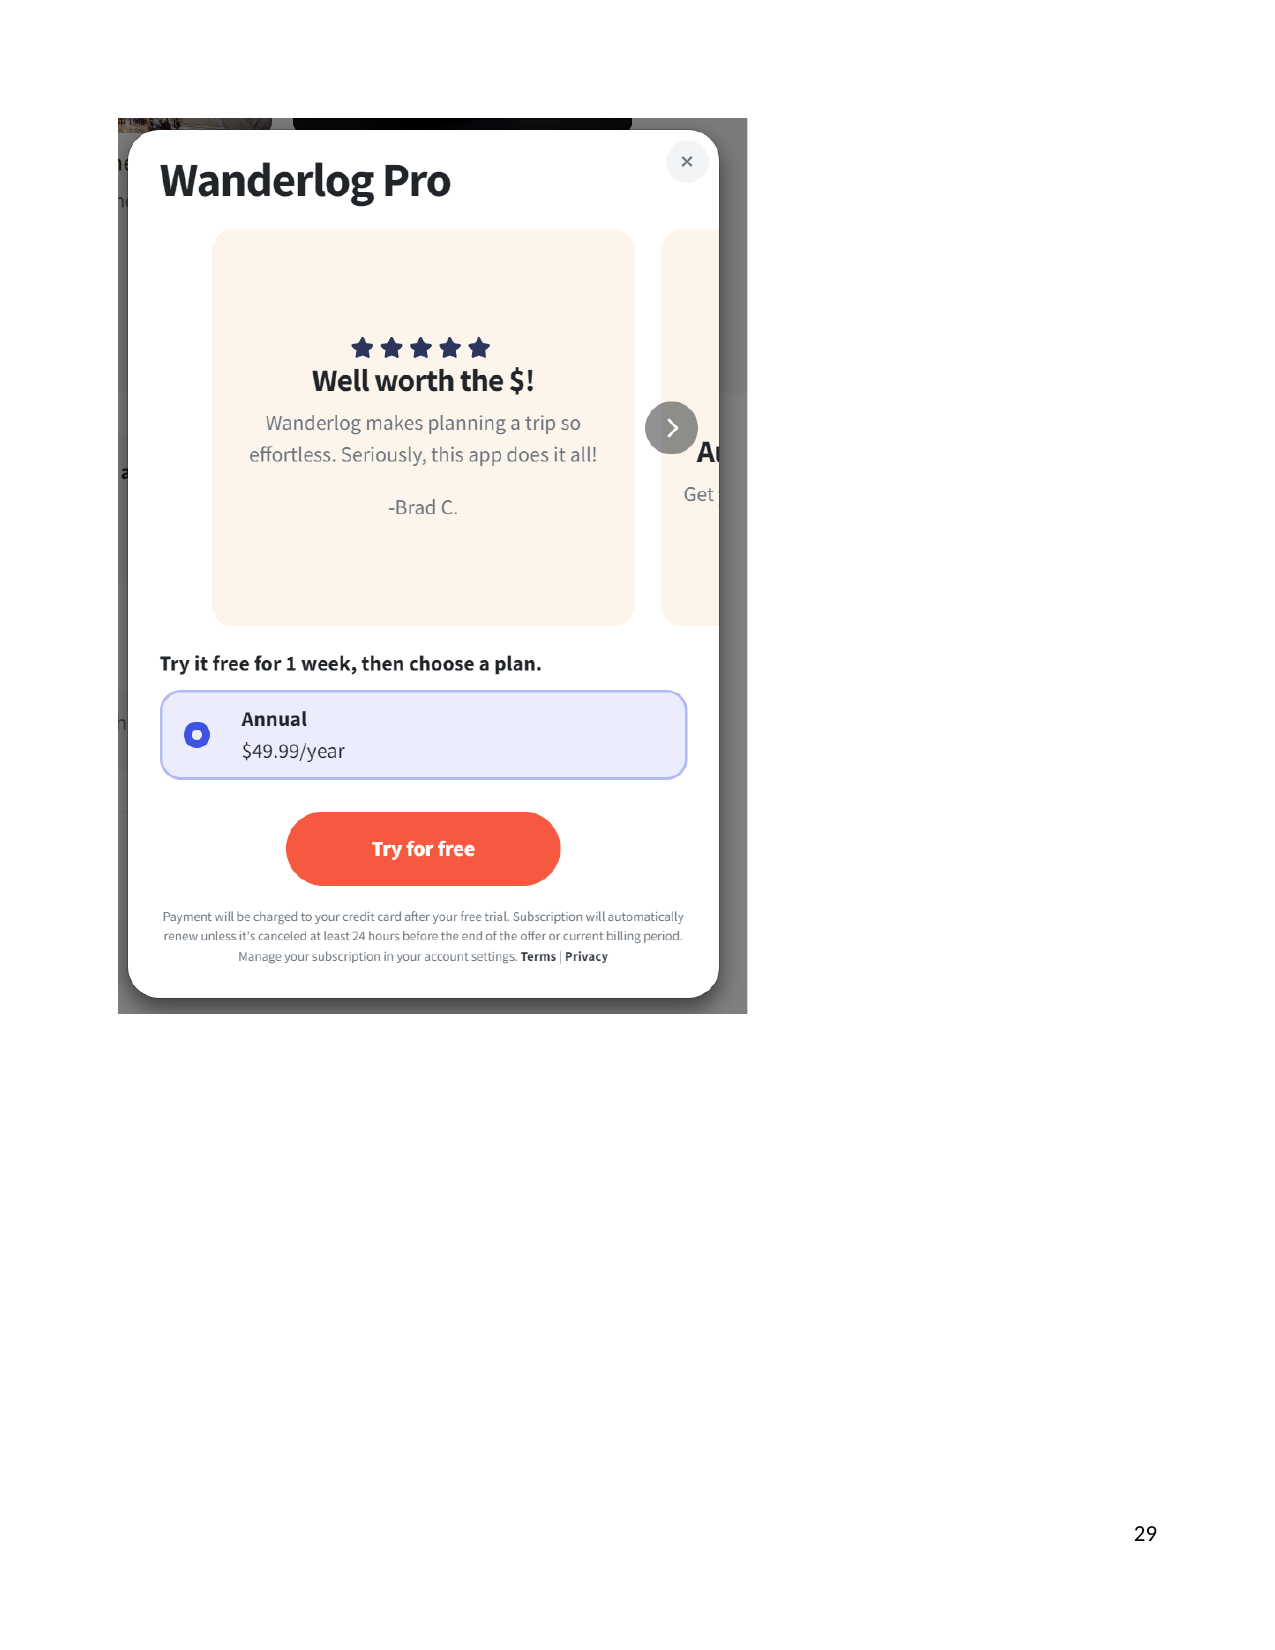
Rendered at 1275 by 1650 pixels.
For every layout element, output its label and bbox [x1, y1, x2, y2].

picture [118, 118, 748, 1014]
